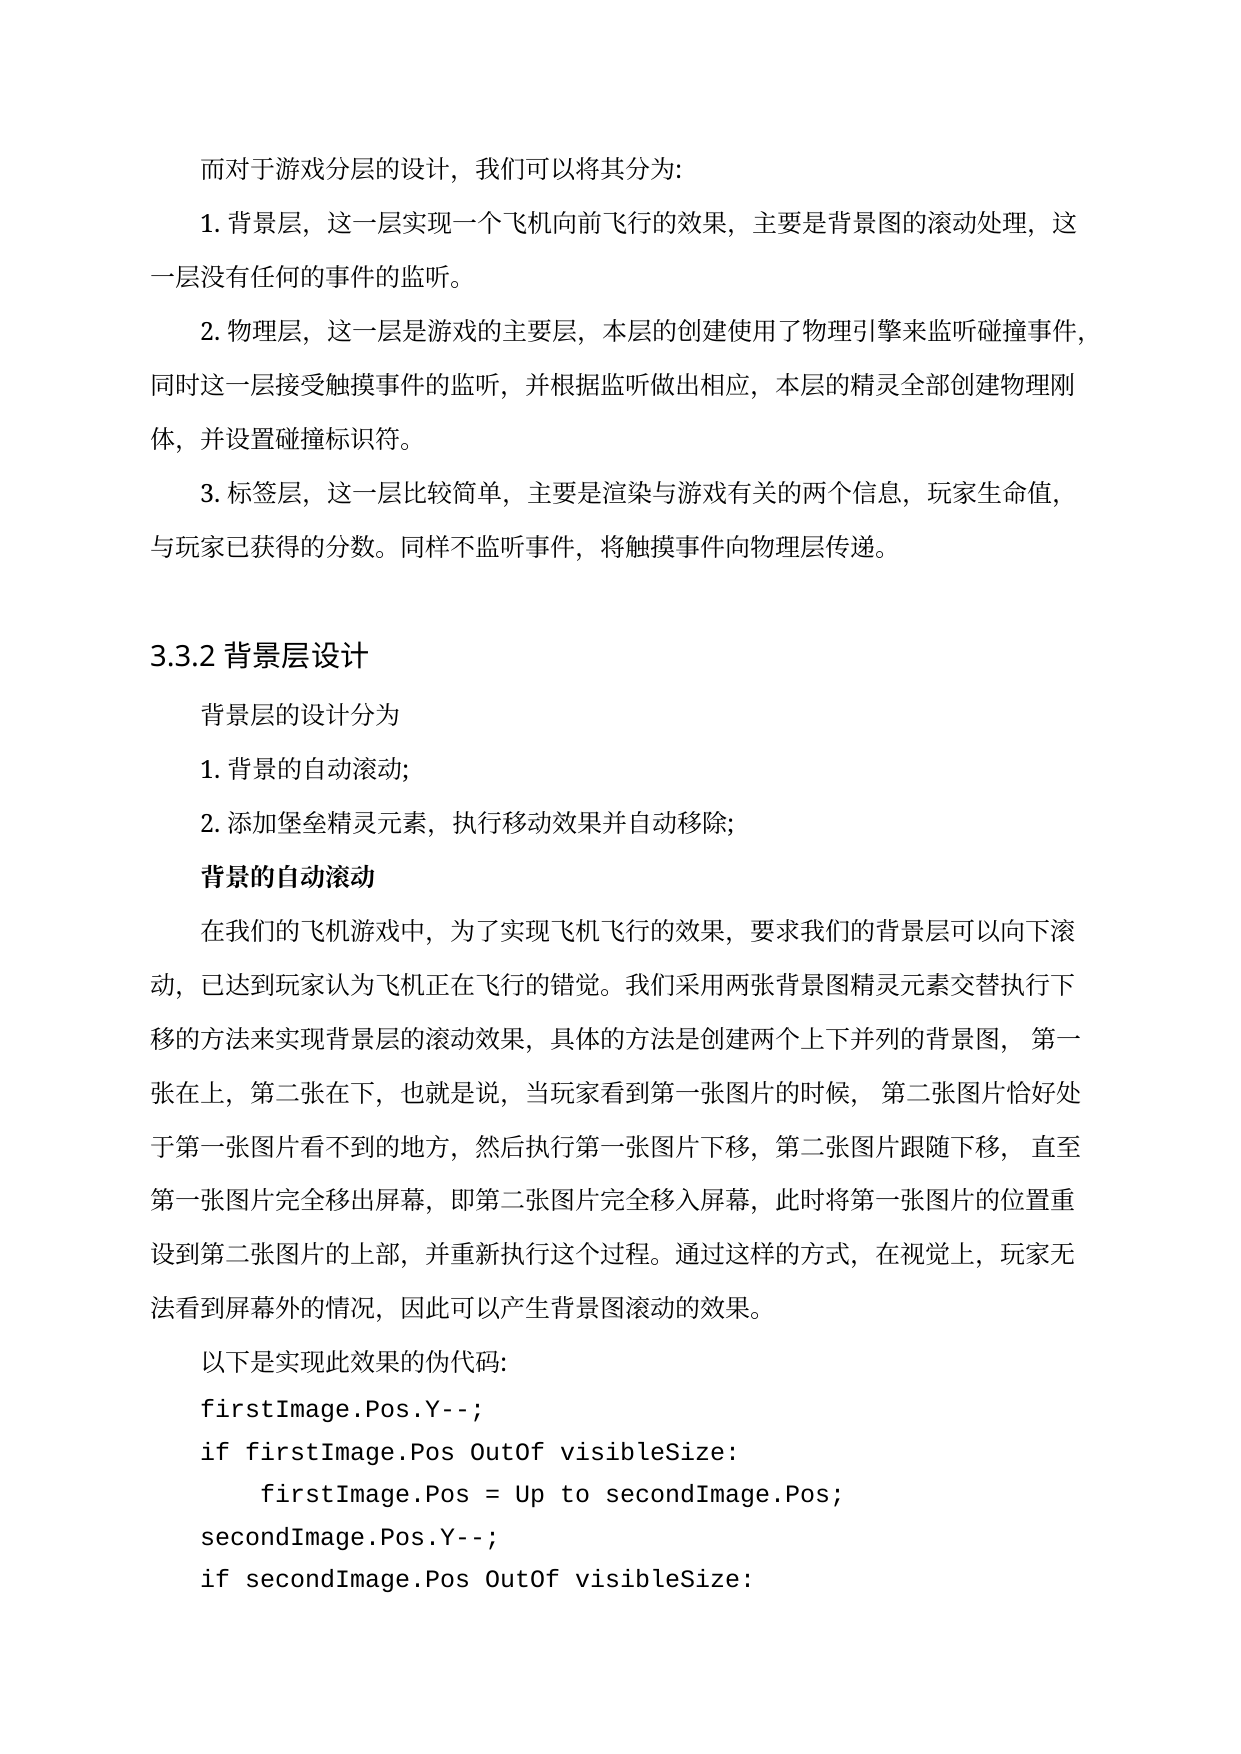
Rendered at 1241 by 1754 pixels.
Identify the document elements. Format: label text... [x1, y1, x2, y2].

text 2. 添加堡垒精灵元素，执行移动效果并自动移除; [150, 804, 1090, 840]
text 2. 物理层，这一层是游戏的主要层，本层的创建使用了物理引擎来监听碰撞事件，同时这一层接受触摸事件的监听，并根据监听做出相应，本层的精灵全部创建物理刚体，并设置碰撞标识符。 [150, 312, 1090, 456]
text secondImage.Pos.Y--; [150, 1524, 1090, 1552]
text 1. 背景层，这一层实现一个飞机向前飞行的效果，主要是背景图的滚动处理，这一层没有任何的事件的监听。 [150, 204, 1090, 294]
text if secondImage.Pos OutOf visibleSize: [150, 1567, 1090, 1595]
text firstImage.Pos = Up to secondImage.Pos; [150, 1482, 1090, 1510]
text 背景的自动滚动 [150, 858, 1090, 894]
text 1. 背景的自动滚动; [150, 750, 1090, 786]
text 3.3.2 背景层设计 [150, 632, 1090, 675]
text 背景层的设计分为 [150, 696, 1090, 732]
text if firstImage.Pos OutOf visibleSize: [150, 1439, 1090, 1467]
text 而对于游戏分层的设计，我们可以将其分为: [150, 150, 1090, 186]
text 以下是实现此效果的伪代码: [150, 1343, 1090, 1379]
text firstImage.Pos.Y--; [150, 1397, 1090, 1425]
text 在我们的飞机游戏中，为了实现飞机飞行的效果，要求我们的背景层可以向下滚动，已达到玩家认为飞机正在飞行的错觉。我们采用两张背景图精灵元素交替执行下移的方法来实现背景层的滚动效果，具体的方法是创建两个上下并列的背景图， 第一张在上，第二张在下，也就是说，当玩家看到第一张图片的时候， 第二张图片恰好处于第一张图片看不到的地方，然后执行第一张图片下移，第二张图片跟随下移， 直至第一张图片完全移出屏幕，即第二张图片完全移入屏幕，此时将第一张图片的位置重设到第二张图片的上部，并重新执行这个过程。通过这样的方式，在视觉上，玩家无法看到屏幕外的情况，因此可以产生背景图滚动的效果。 [150, 912, 1090, 1325]
text 3. 标签层，这一层比较简单，主要是渲染与游戏有关的两个信息，玩家生命值，与玩家已获得的分数。同样不监听事件，将触摸事件向物理层传递。 [150, 473, 1090, 563]
